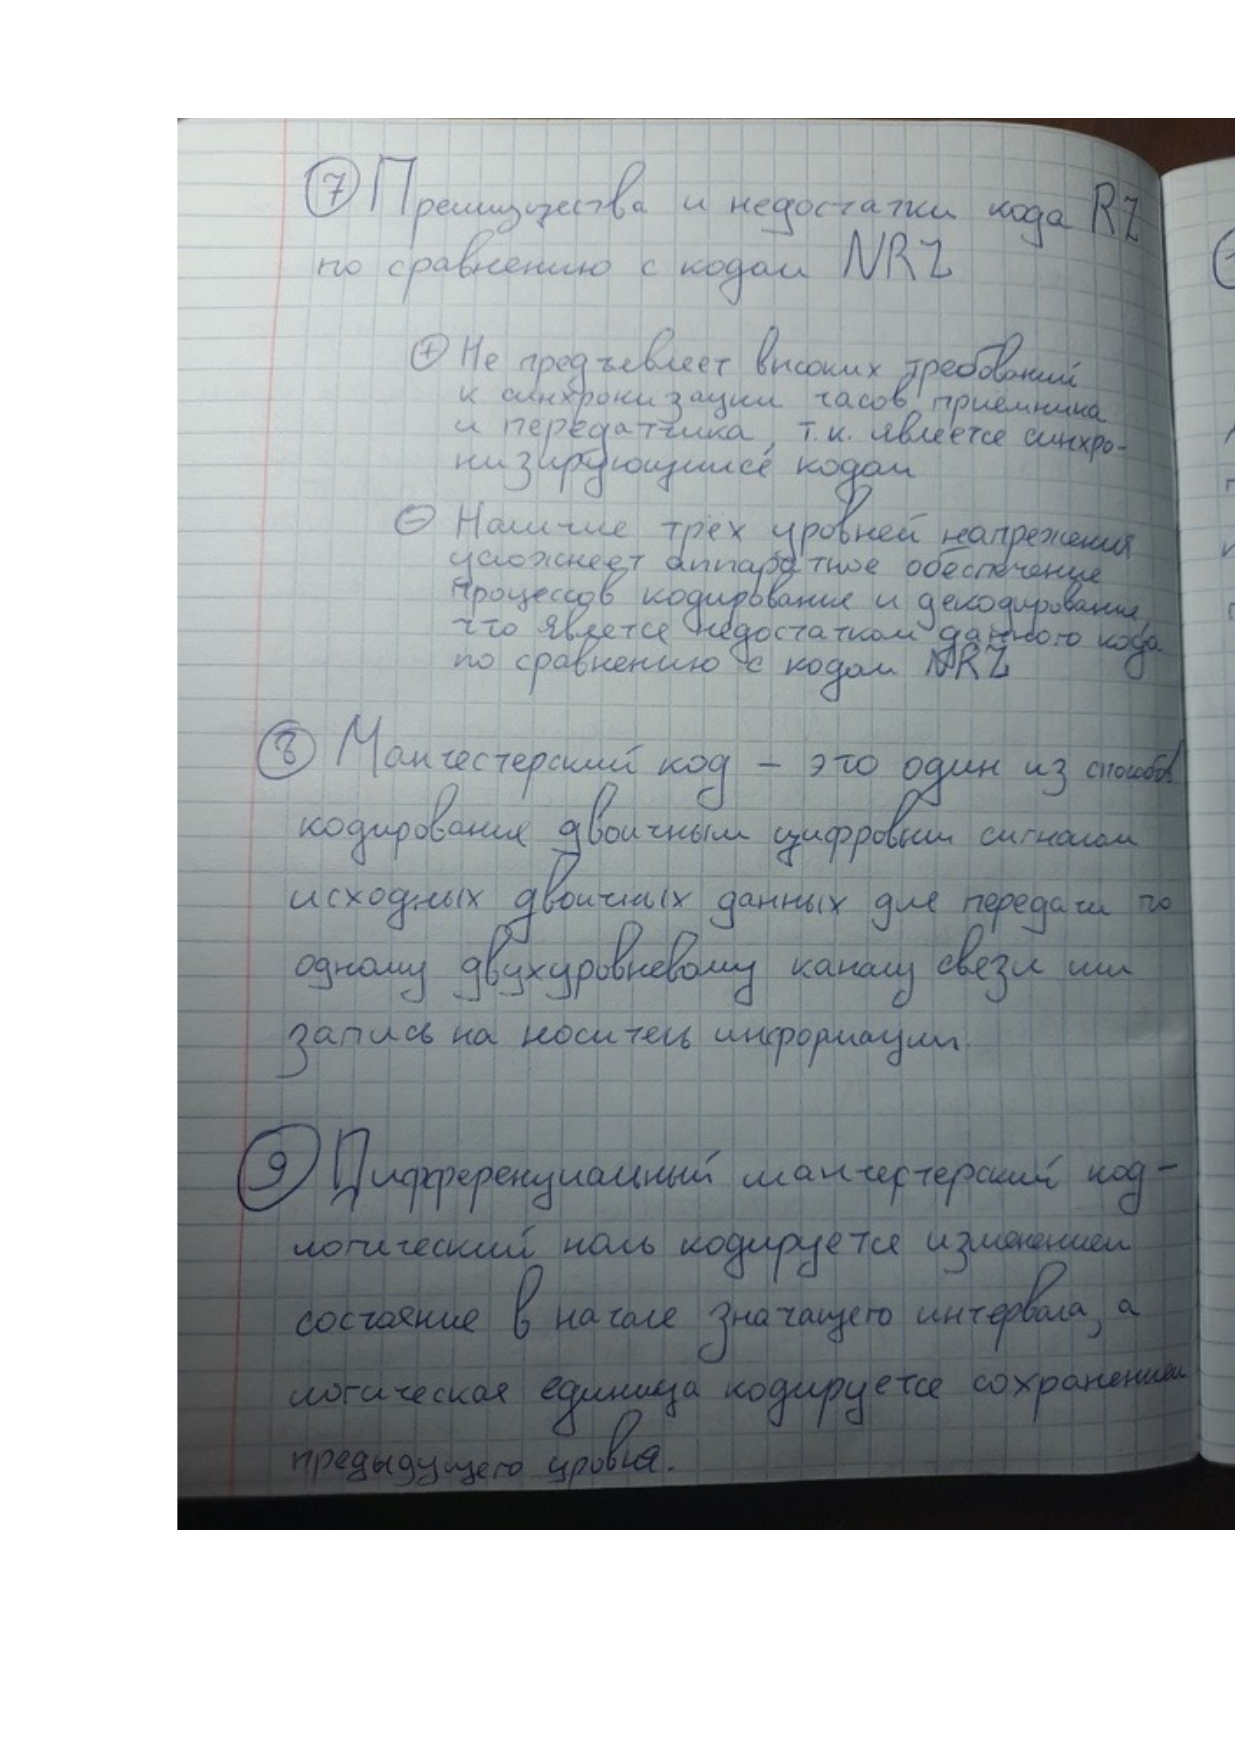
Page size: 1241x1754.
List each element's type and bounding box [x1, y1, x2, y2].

picture [177, 118, 1235, 1530]
